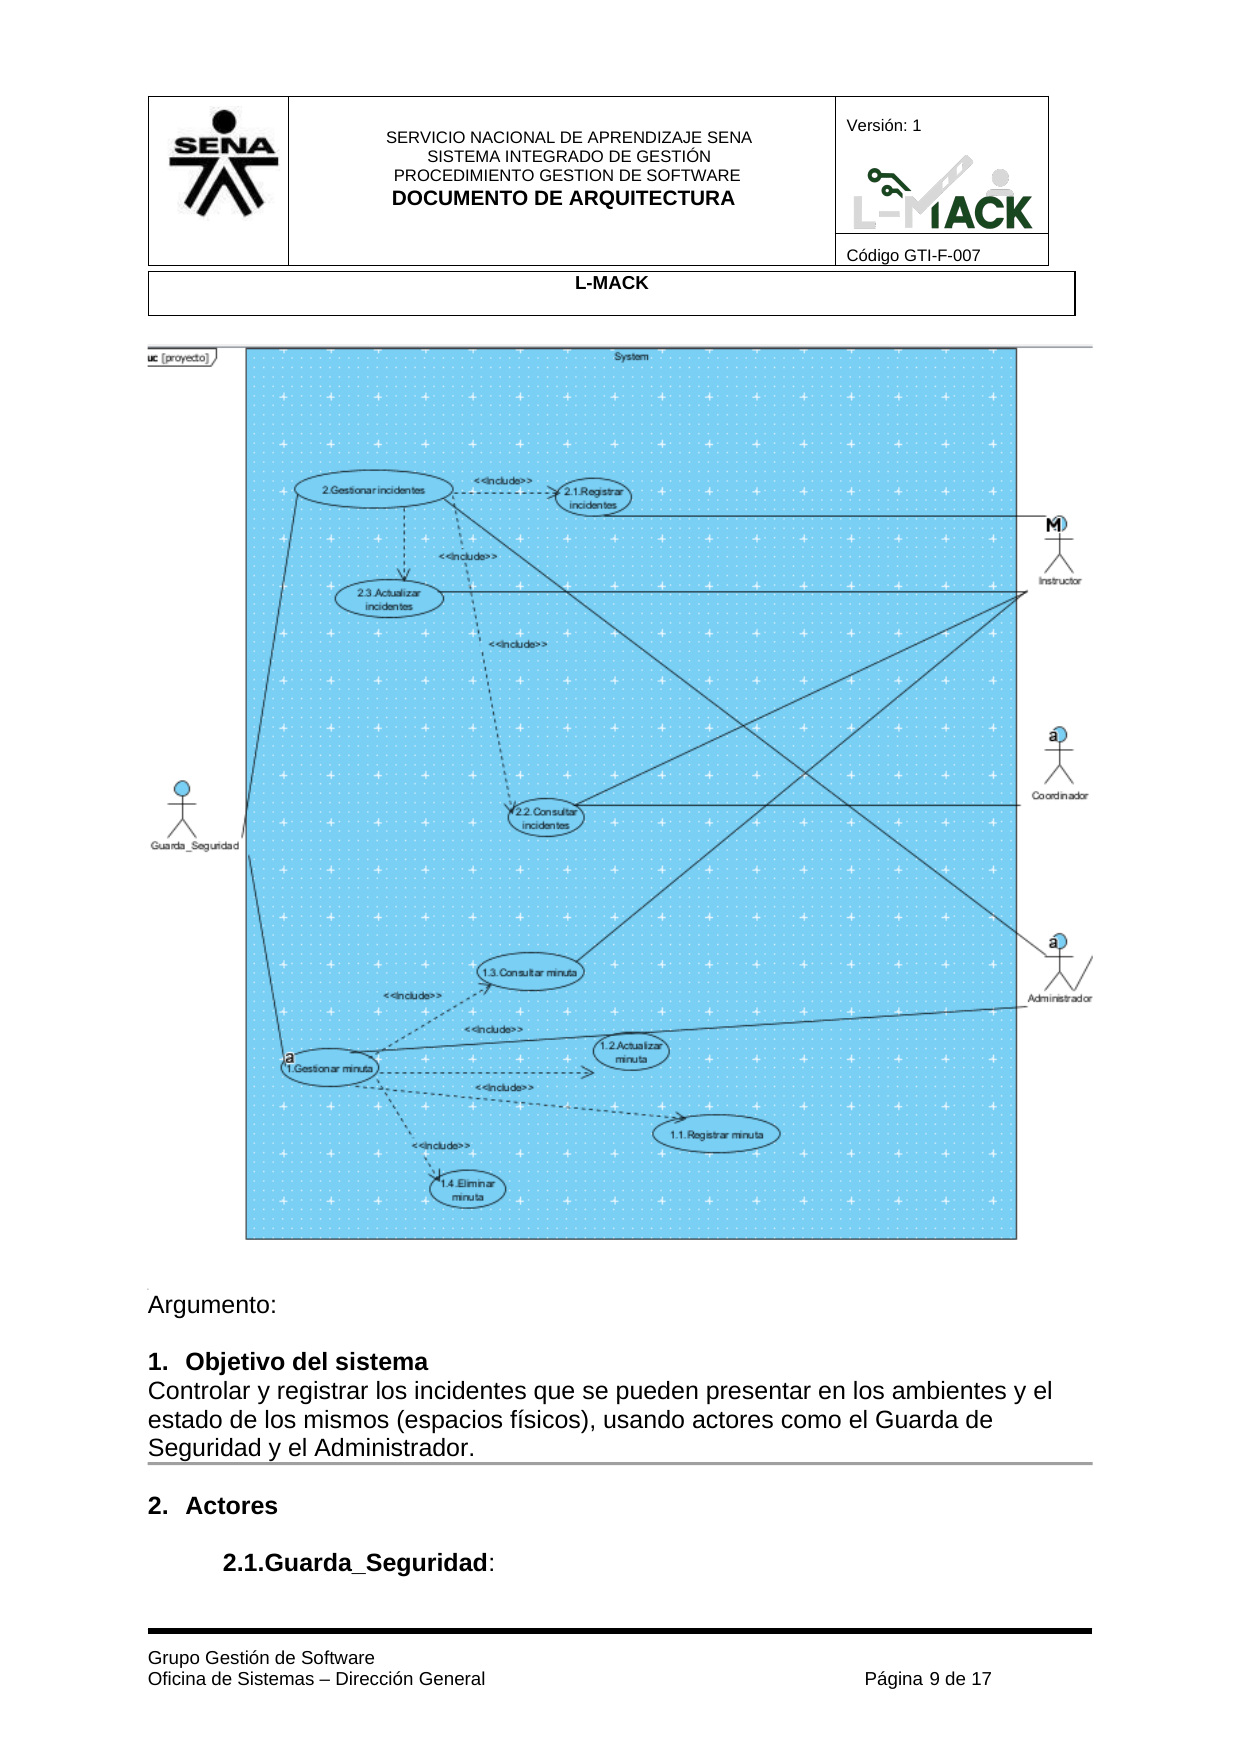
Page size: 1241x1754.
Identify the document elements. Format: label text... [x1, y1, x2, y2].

text Argumento: [148, 1290, 1092, 1318]
list Objetivo del sistema [148, 1347, 1092, 1376]
picture [167, 106, 281, 221]
text Controlar y registrar los incidentes que se pueden presentar en los ambientes y el estado de los mismos (espacios físicos), usando actores como el Guarda de Seguridad y el Administrador. [148, 1376, 1092, 1462]
list Actores [148, 1491, 1092, 1519]
picture [147, 344, 1093, 1290]
text 2.1.Guarda_Seguridad: [223, 1548, 1092, 1577]
picture [846, 149, 1036, 233]
